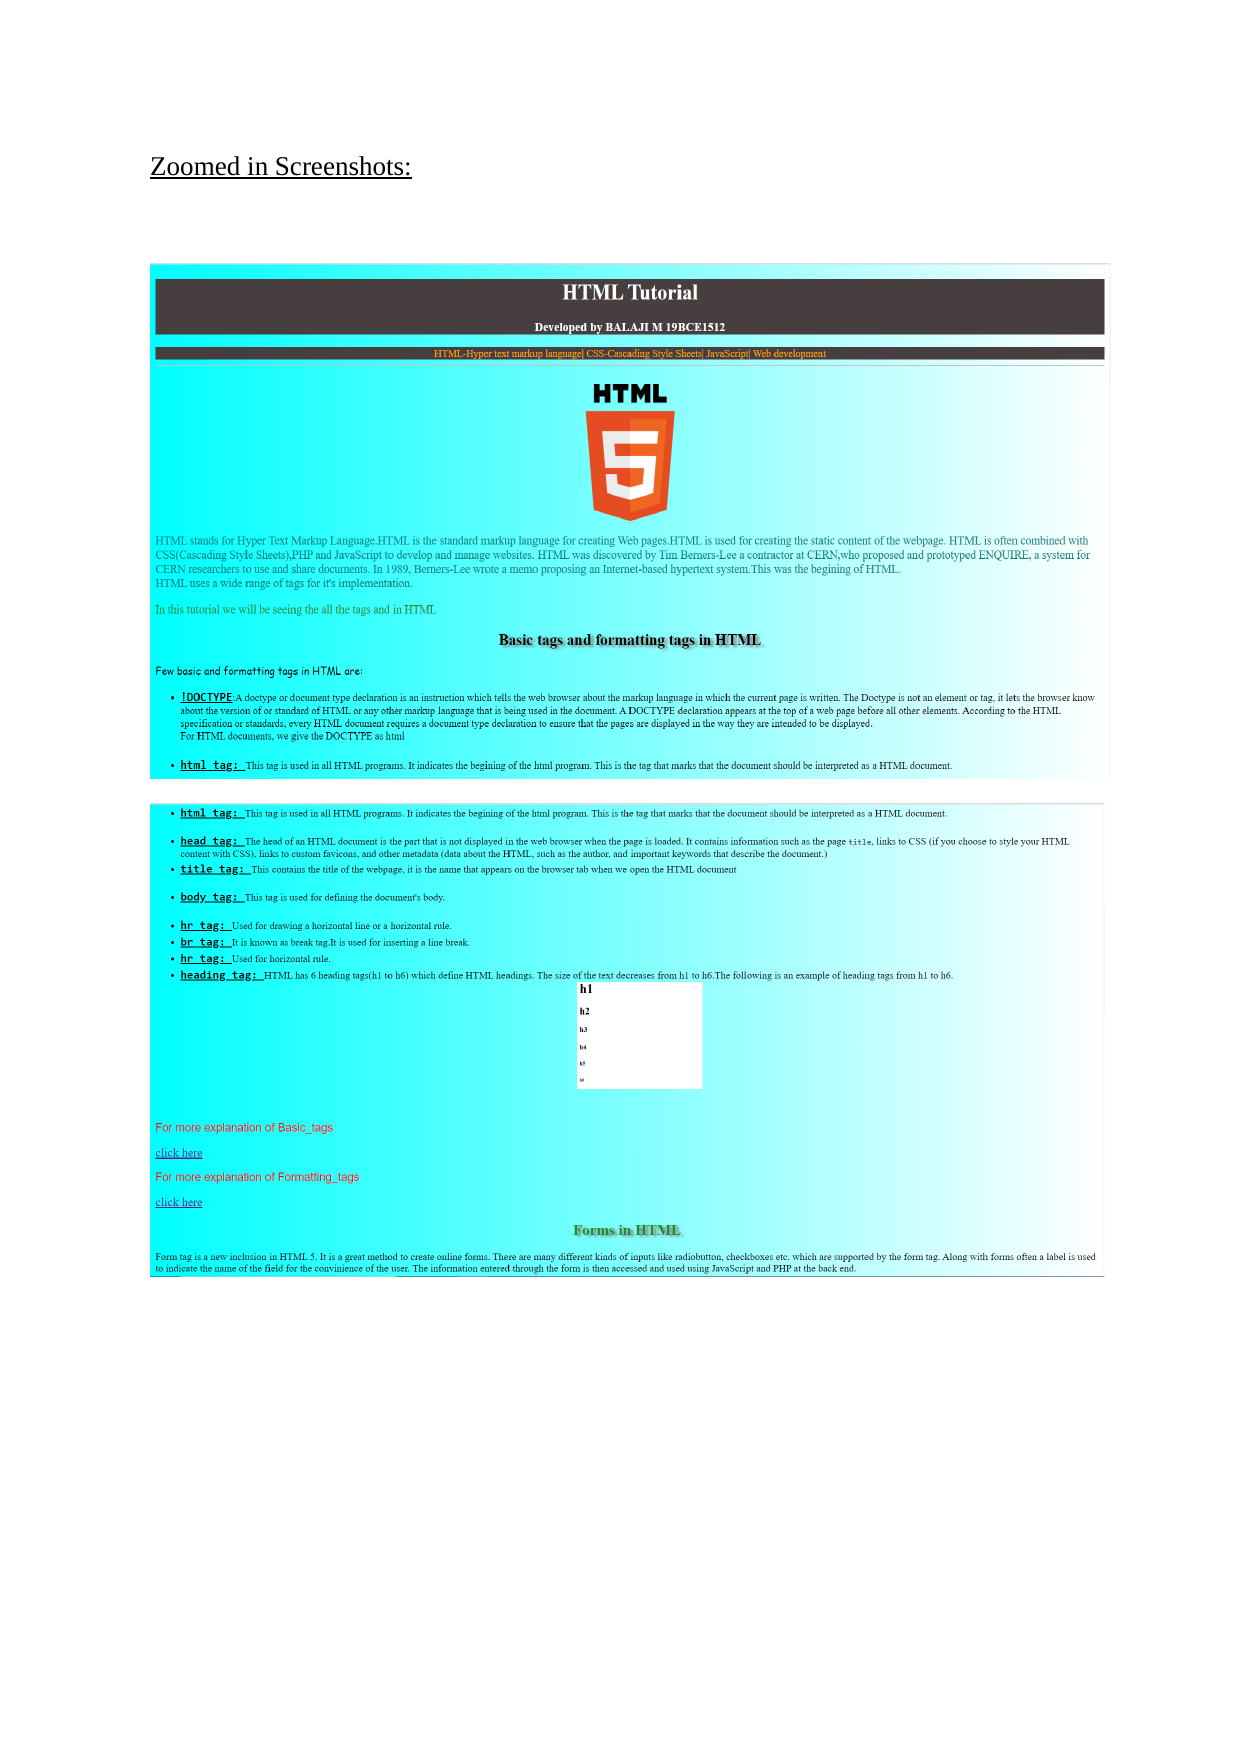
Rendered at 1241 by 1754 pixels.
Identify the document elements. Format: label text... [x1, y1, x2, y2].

picture [150, 263, 1111, 779]
text Zoomed in Screenshots: [150, 150, 1090, 181]
picture [150, 803, 1105, 1277]
